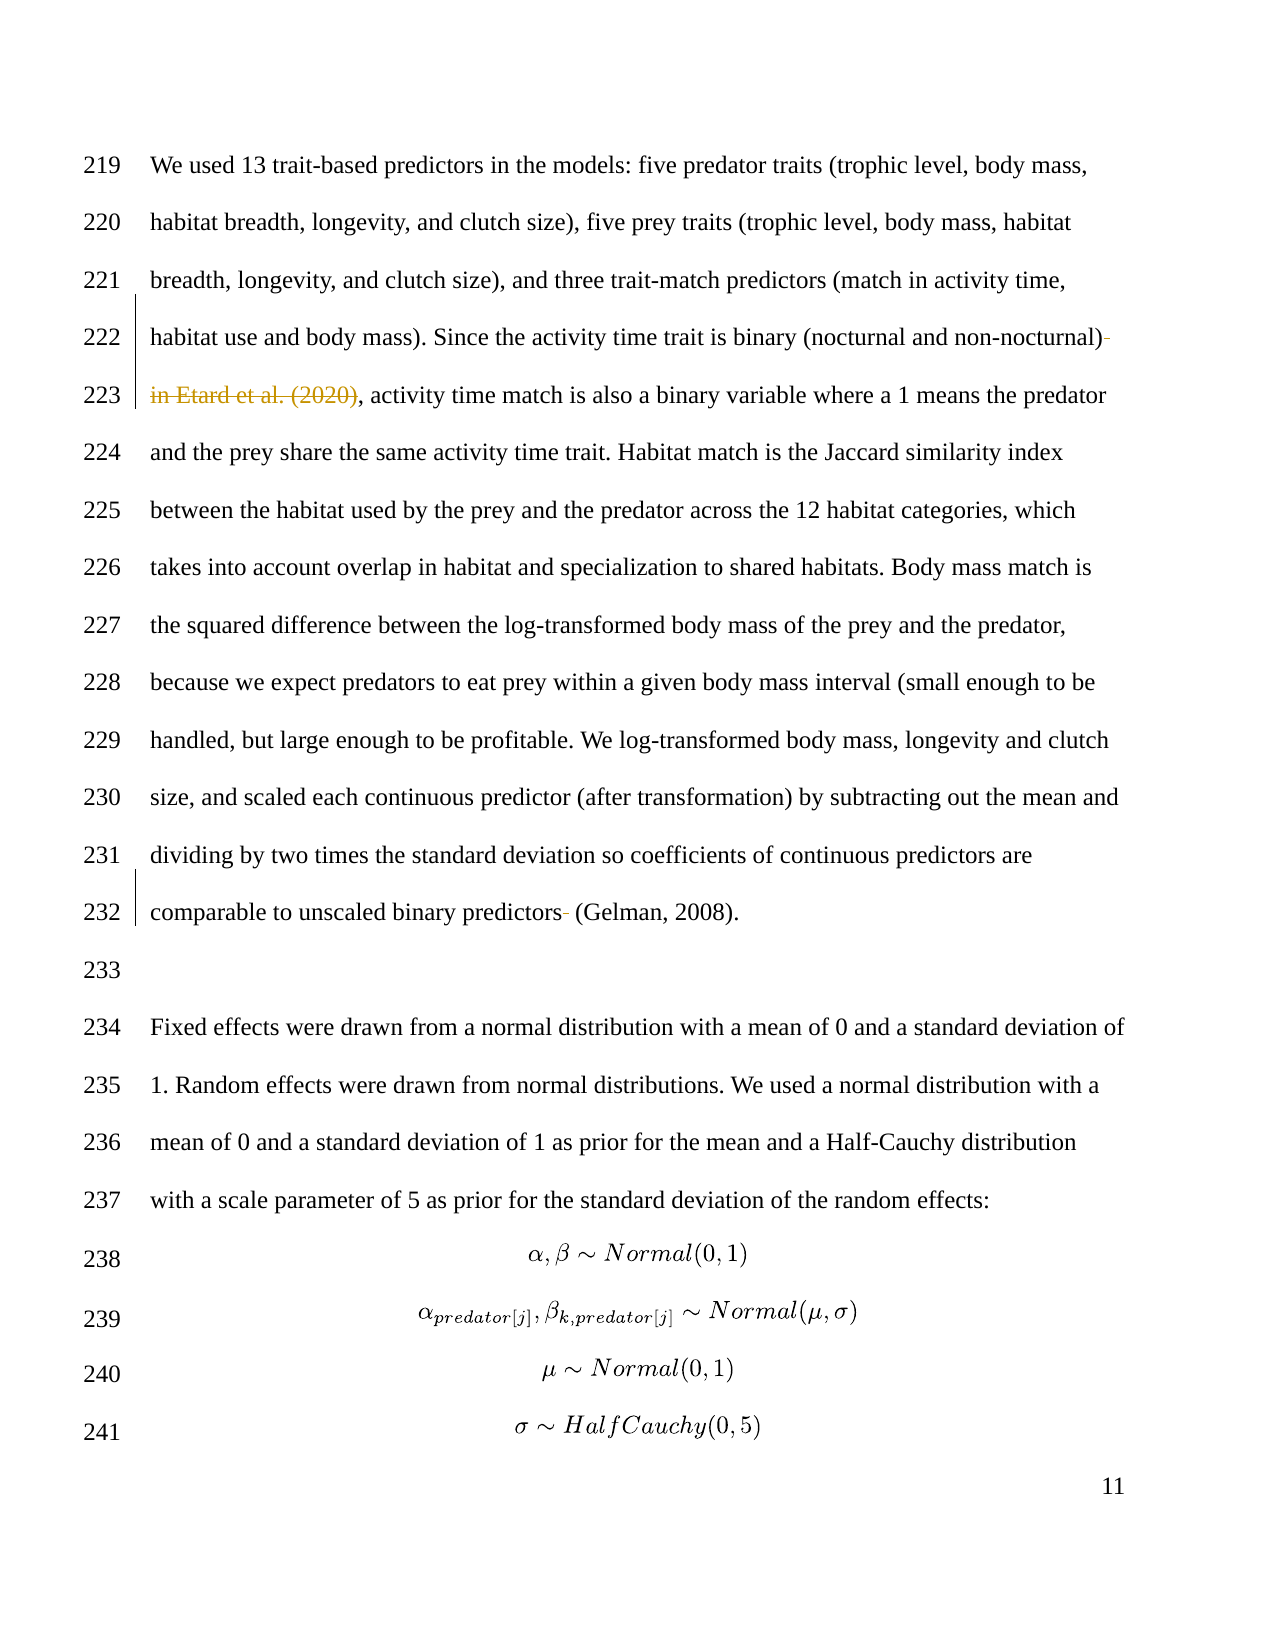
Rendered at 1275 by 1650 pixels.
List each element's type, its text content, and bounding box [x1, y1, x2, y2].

text We used 13 trait-based predictors in the models: five predator traits (trophic level, body mass, habitat breadth, longevity, and clutch size), five prey traits (trophic level, body mass, habitat breadth, longevity, and clutch size), and three trait-match predictors (match in activity time, habitat use and body mass). Since the activity time trait is binary (nocturnal and non-nocturnal), activity time match is also a binary variable where a 1 means the predator and the prey share the same activity time trait. Habitat match is the Jaccard similarity index between the habitat used by the prey and the predator across the 12 habitat categories, which takes into account overlap in habitat and specialization to shared habitats. Body mass match is the squared difference between the log-transformed body mass of the prey and the predator, because we expect predators to eat prey within a given body mass interval (small enough to be handled, but large enough to be profitable. We log-transformed body mass, longevity and clutch size, and scaled each continuous predictor (after transformation) by subtracting out the mean and dividing by two times the standard deviation so coefficients of continuous predictors are comparable to unscaled binary predictors (Gelman, 2008). [150, 150, 1125, 926]
text Fixed effects were drawn from a normal distribution with a mean of 0 and a standard deviation of 1. Random effects were drawn from normal distributions. We used a normal distribution with a mean of 0 and a standard deviation of 1 as prior for the mean and a Half-Cauchy distribution with a scale parameter of 5 as prior for the standard deviation of the random effects: [150, 1012, 1125, 1214]
